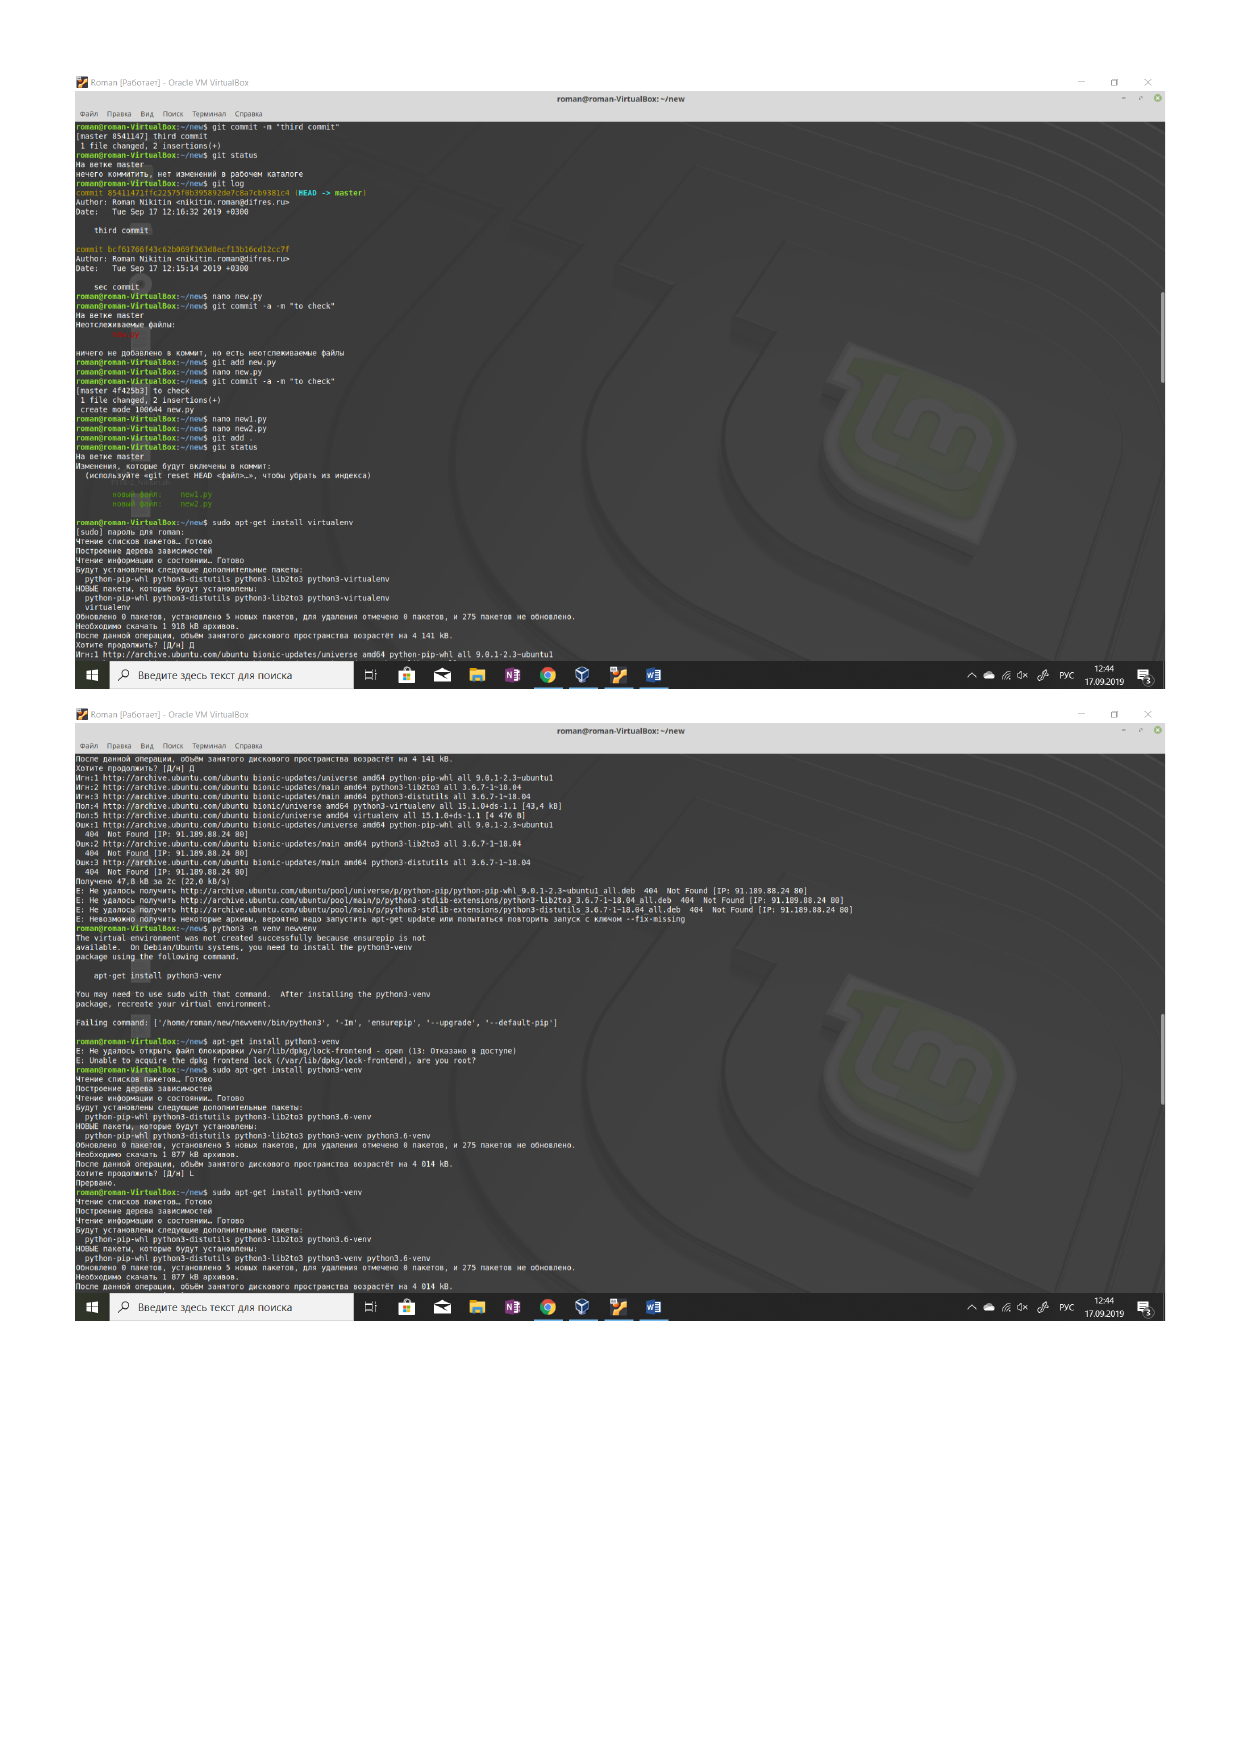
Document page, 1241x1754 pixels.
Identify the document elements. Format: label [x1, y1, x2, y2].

picture [75, 75, 1166, 689]
picture [75, 707, 1166, 1321]
